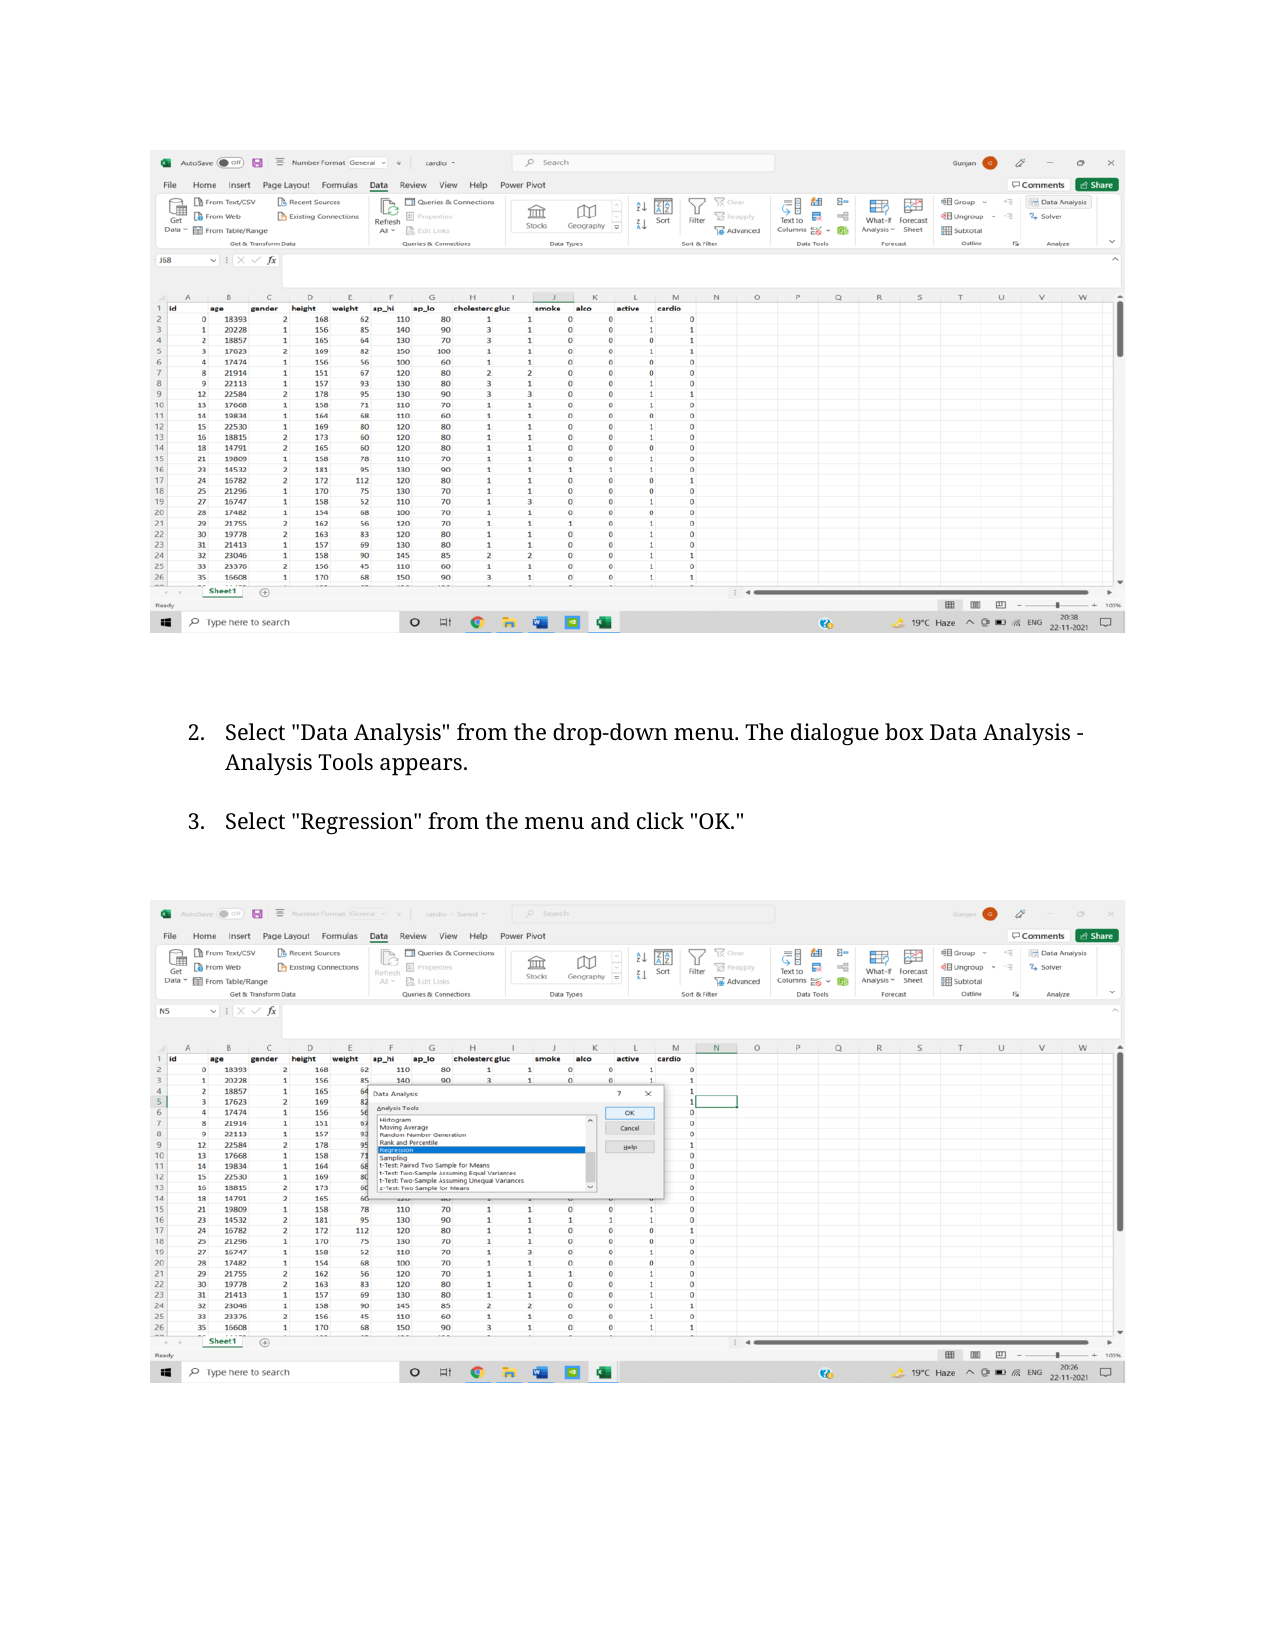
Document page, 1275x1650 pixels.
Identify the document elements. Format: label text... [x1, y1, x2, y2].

list Select "Regression" from the menu and click "OK." [187, 806, 1125, 836]
picture [150, 150, 1125, 633]
picture [150, 900, 1125, 1383]
list Select "Data Analysis" from the drop-down menu. The dialogue box Data Analysis - Analysis Tools appears. [187, 717, 1125, 777]
